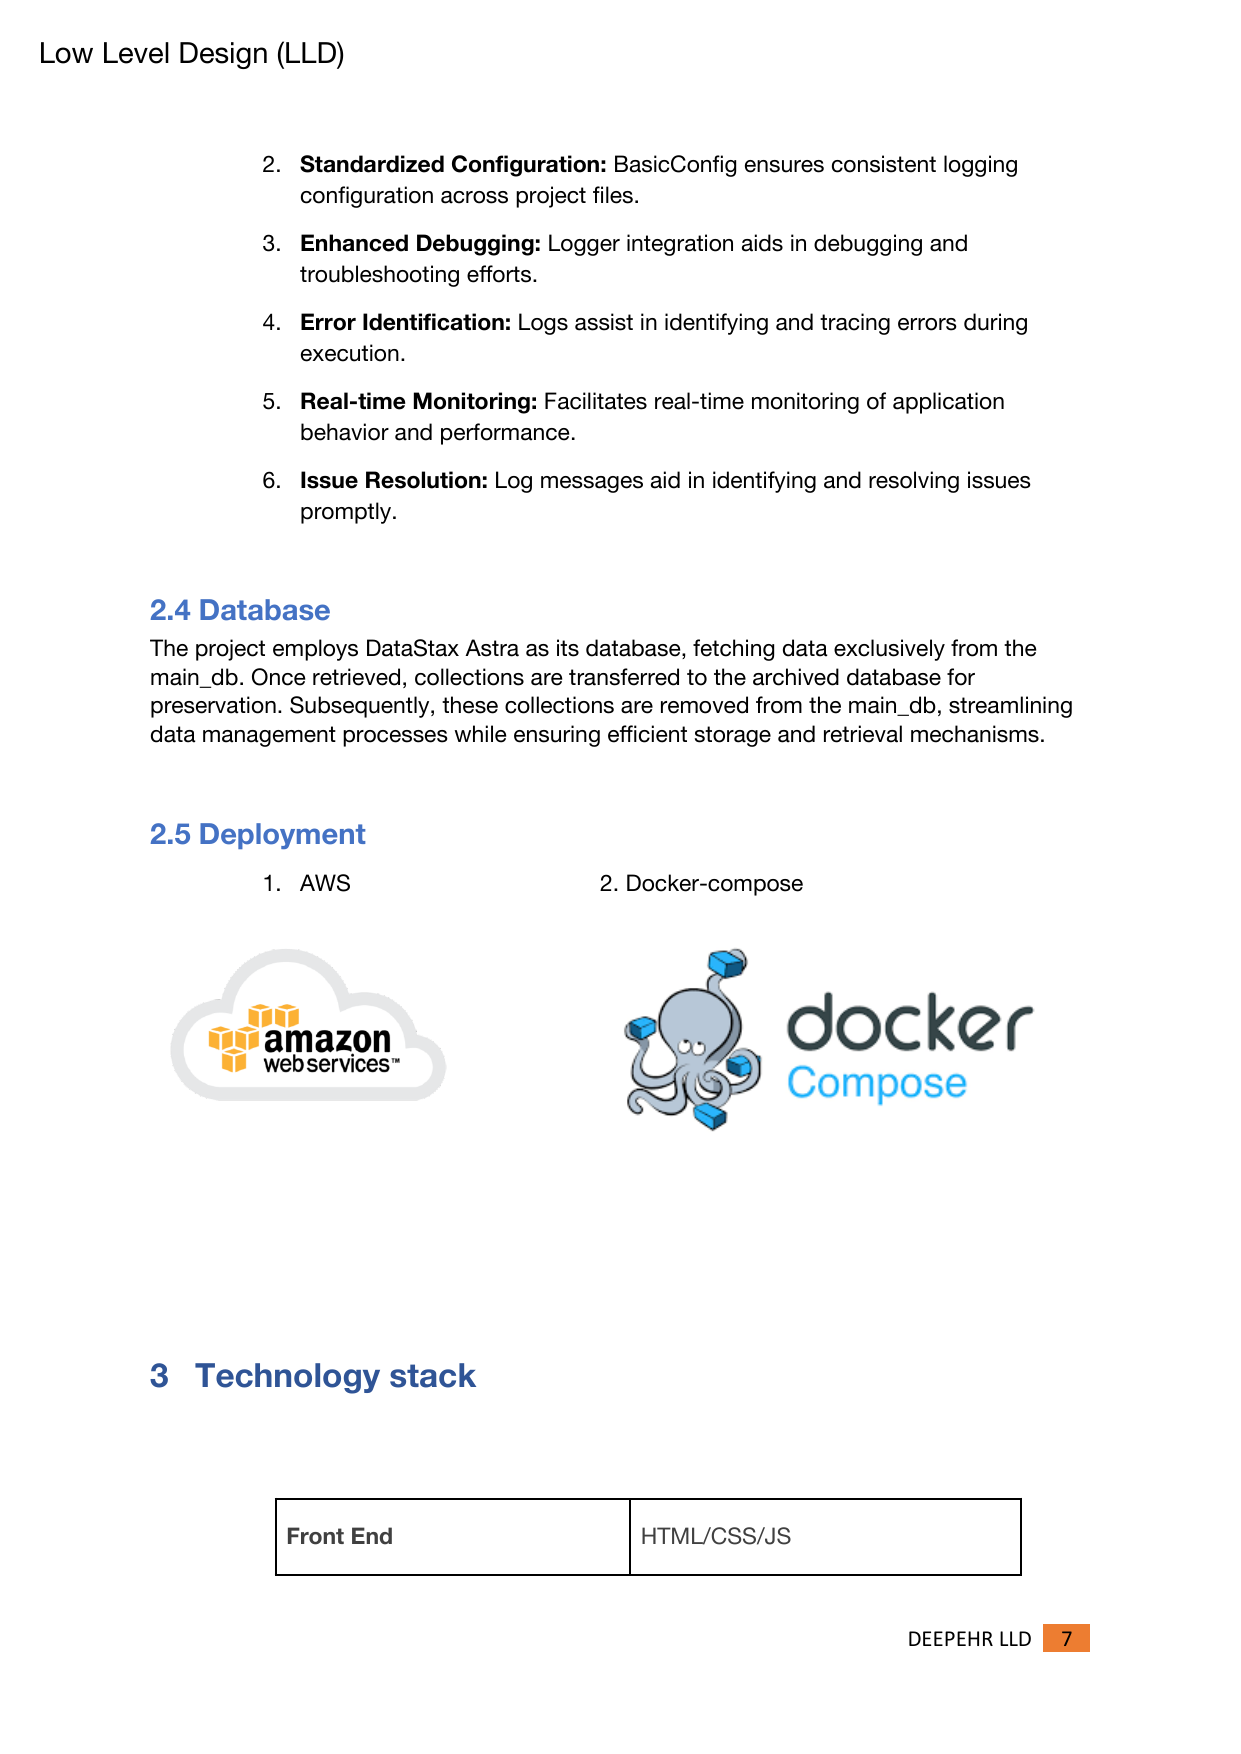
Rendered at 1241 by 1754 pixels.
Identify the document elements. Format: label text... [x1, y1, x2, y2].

text The project employs DataStax Astra as its database, fetching data exclusively from the main_db. Once retrieved, collections are transferred to the archived database for preservation. Subsequently, these collections are removed from the main_db, streamlining data management processes while ensuring efficient storage and retrieval mechanisms. [150, 634, 1090, 749]
table_header HTML/CSS/JS [631, 1500, 1020, 1574]
picture [162, 943, 453, 1107]
list Standardized Configuration: BasicConfig ensures consistent logging configuration across project files. [262, 150, 1090, 210]
subtitle Technology stack [150, 1356, 1090, 1397]
list Real-time Monitoring: Facilitates real-time monitoring of application behavior and performance. [262, 387, 1090, 447]
subtitle 2.4 Database [150, 592, 1090, 628]
list AWS 2. Docker-compose [262, 869, 1090, 898]
text 2.5 Deployment [150, 816, 1090, 852]
picture [576, 918, 1083, 1161]
table_header Front End [277, 1500, 629, 1574]
list Issue Resolution: Log messages aid in identifying and resolving issues promptly. [262, 466, 1090, 526]
list Error Identification: Logs assist in identifying and tracing errors during execution. [262, 308, 1090, 368]
list Enhanced Debugging: Logger integration aids in debugging and troubleshooting efforts. [262, 229, 1090, 289]
